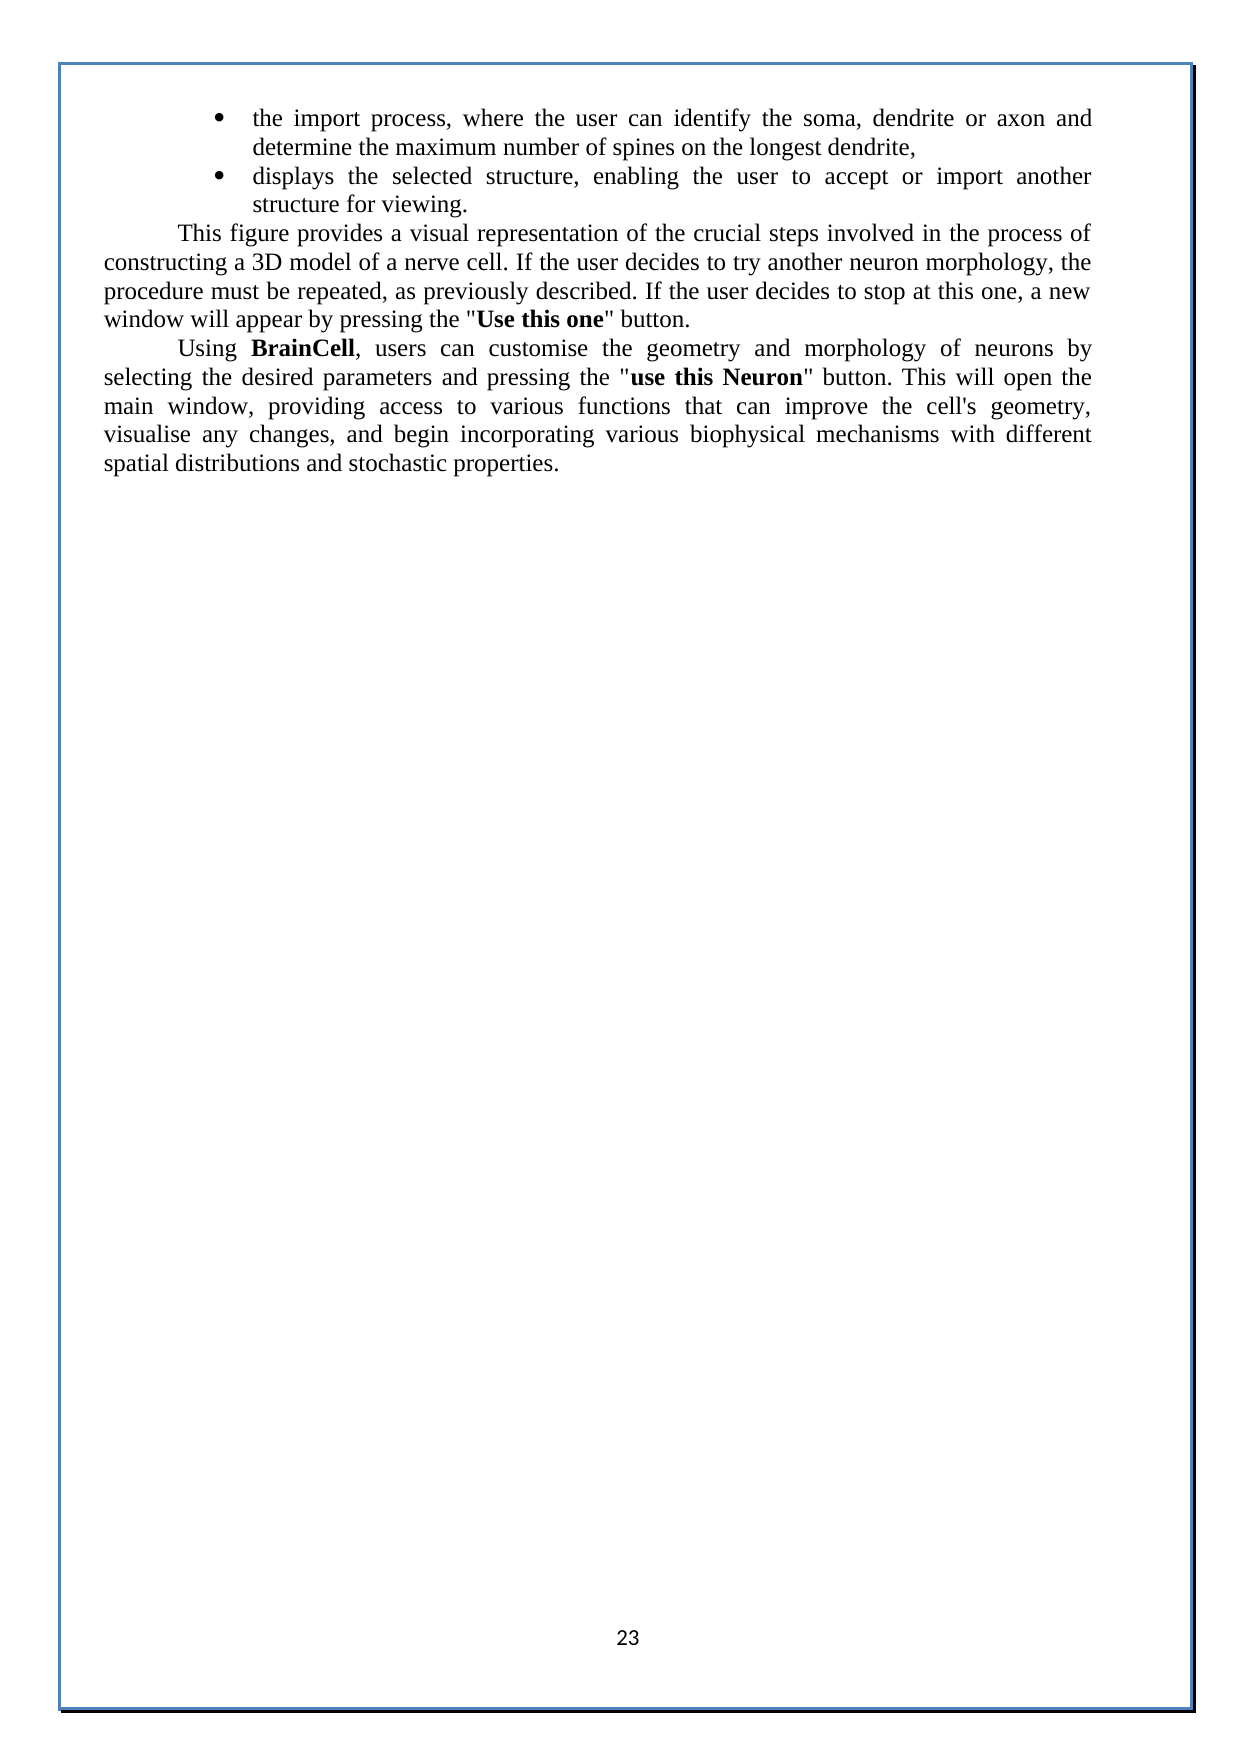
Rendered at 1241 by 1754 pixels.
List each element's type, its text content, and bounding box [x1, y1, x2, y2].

text This figure provides a visual representation of the crucial steps involved in the process of constructing a 3D model of a nerve cell. If the user decides to try another neuron morphology, the procedure must be repeated, as previously described. If the user decides to stop at this one, a new window will appear by pressing the "Use this one" button. [103, 218, 1093, 333]
text Using BrainCell, users can customise the geometry and morphology of neurons by selecting the desired parameters and pressing the "use this Neuron" button. This will open the main window, providing access to various functions that can improve the cell's geometry, visualise any changes, and begin incorporating various biophysical mechanisms with different spatial distributions and stochastic properties. [103, 333, 1093, 477]
list the import process, where the user can identify the soma, dendrite or axon and determine the maximum number of spines on the longest dendrite, [215, 103, 1093, 161]
list displays the selected structure, enabling the user to accept or import another structure for viewing. [215, 161, 1093, 218]
